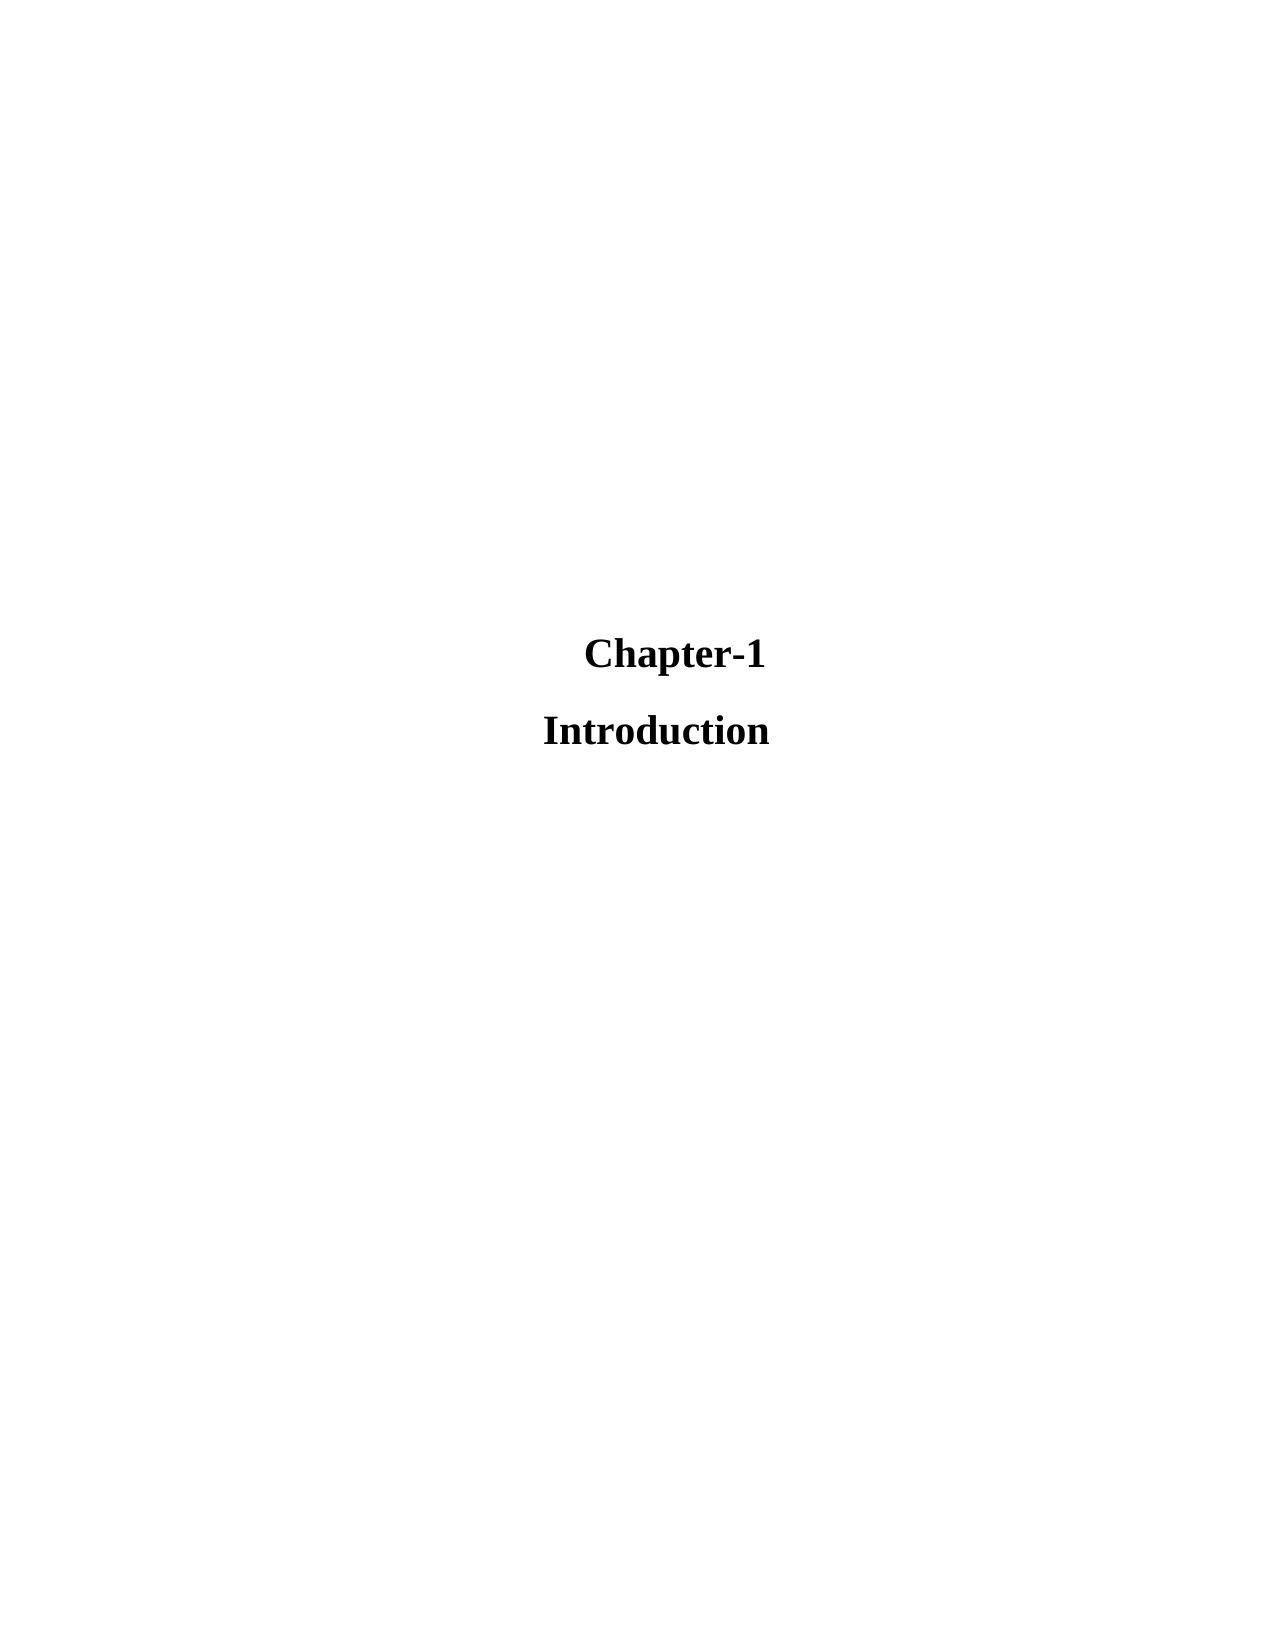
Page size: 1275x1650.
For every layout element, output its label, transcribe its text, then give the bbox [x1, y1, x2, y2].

text Chapter-1 [225, 629, 1125, 677]
text Introduction [225, 705, 1125, 753]
